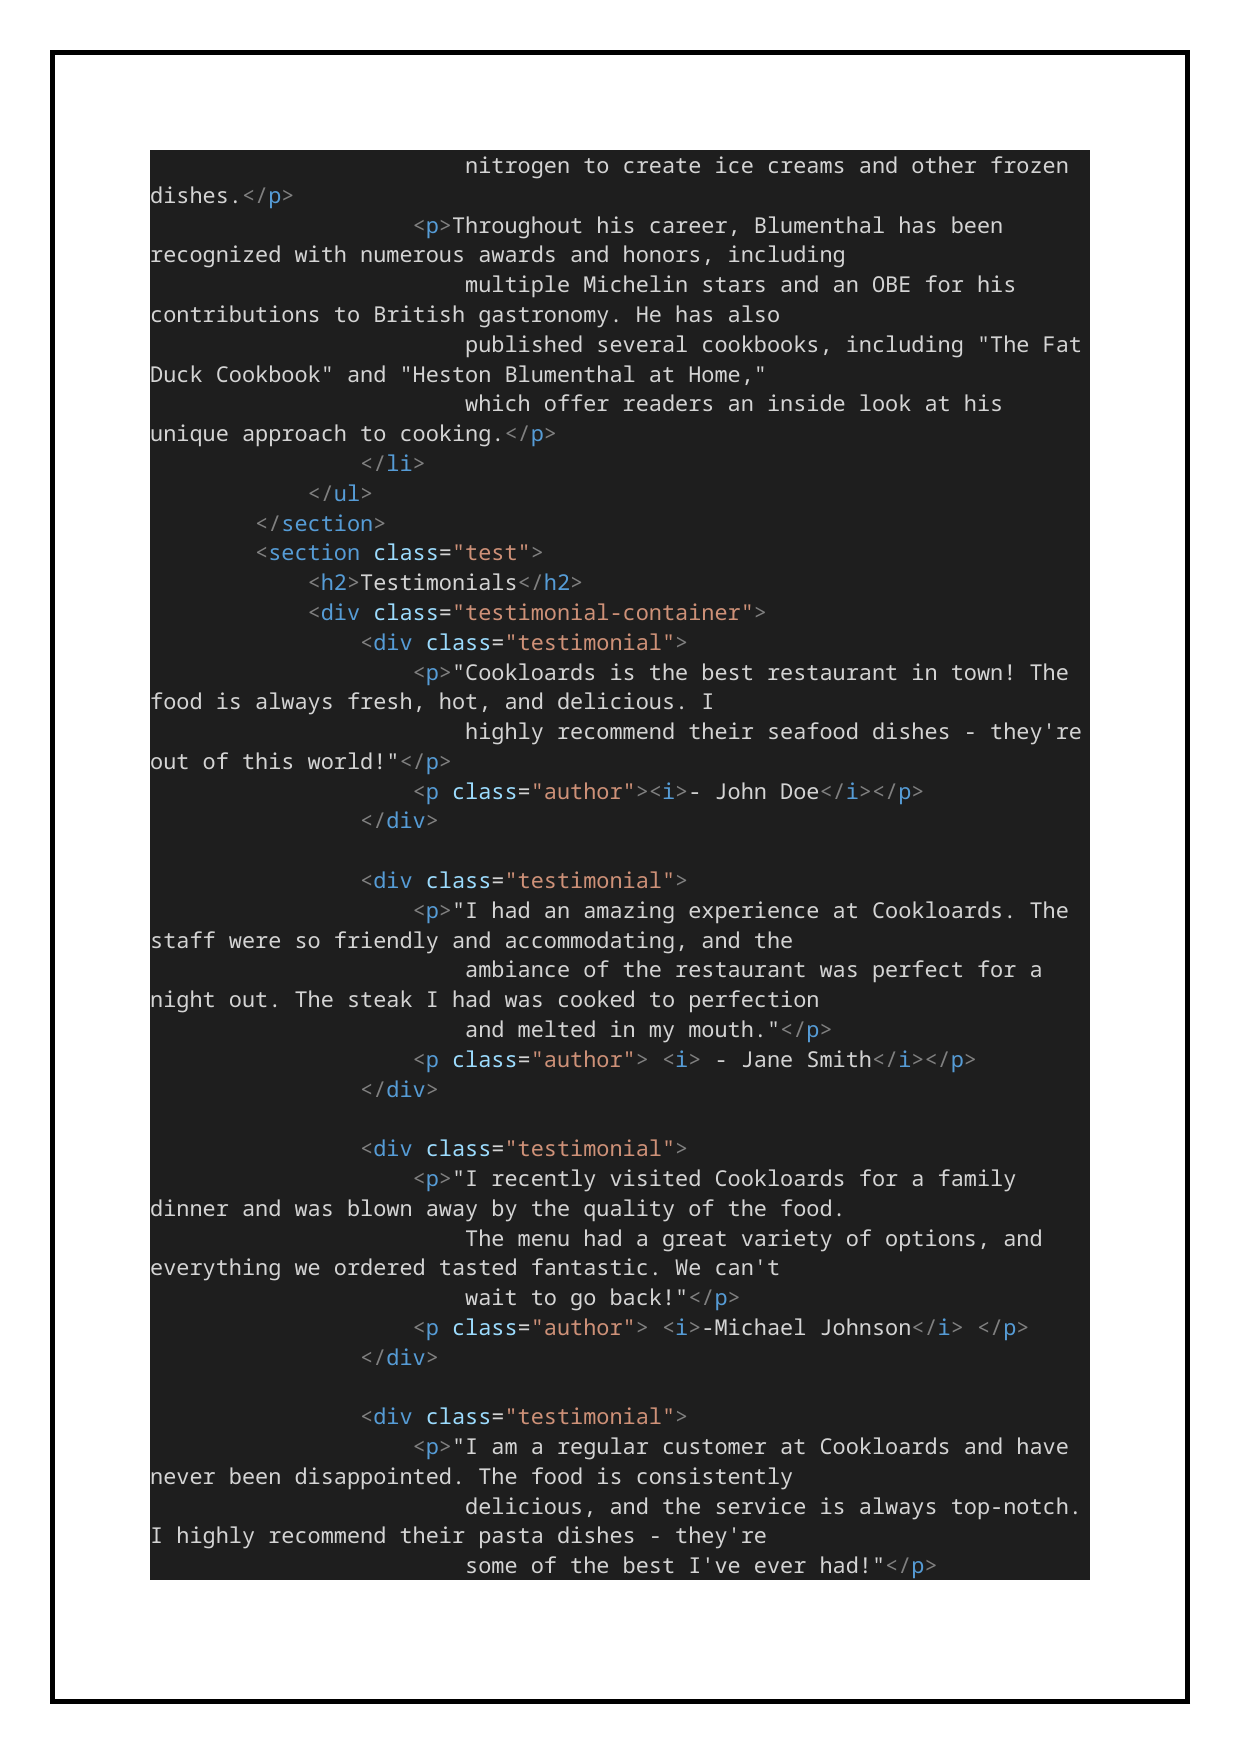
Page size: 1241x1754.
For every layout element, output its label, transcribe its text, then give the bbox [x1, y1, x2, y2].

text <p>"I am a regular customer at Cookloards and have never been disappointed. The food is consistently [150, 1431, 1090, 1491]
text highly recommend their seafood dishes - they're out of this world!"</p> [150, 716, 1090, 776]
text </ul> [150, 478, 1090, 507]
text and melted in my mouth."</p> [150, 1014, 1090, 1044]
text The menu had a great variety of options, and everything we ordered tasted fantastic. We can't [150, 1222, 1090, 1282]
text which offer readers an inside look at his unique approach to cooking.</p> [150, 388, 1090, 448]
text published several cookbooks, including "The Fat Duck Cookbook" and "Heston Blumenthal at Home," [150, 329, 1090, 388]
text <div class="testimonial"> [150, 1401, 1090, 1431]
text <p>Throughout his career, Blumenthal has been recognized with numerous awards and honors, including [150, 209, 1090, 269]
text nitrogen to create ice creams and other frozen dishes.</p> [150, 150, 1090, 209]
text <p class="author"><i>- John Doe</i></p> [150, 776, 1090, 805]
text wait to go back!"</p> [150, 1282, 1090, 1312]
text <div class="testimonial"> [150, 627, 1090, 656]
text </div> [150, 1342, 1090, 1371]
text <section class="test"> [150, 537, 1090, 567]
text delicious, and the service is always top-notch. I highly recommend their pasta dishes - they're [150, 1491, 1090, 1550]
text <h2>Testimonials</h2> [150, 567, 1090, 597]
text multiple Michelin stars and an OBE for his contributions to British gastronomy. He has also [150, 269, 1090, 329]
text some of the best I've ever had!"</p> [150, 1550, 1090, 1580]
text ambiance of the restaurant was perfect for a night out. The steak I had was cooked to perfection [150, 954, 1090, 1014]
text <p class="author"> <i>-Michael Johnson</i> </p> [150, 1312, 1090, 1342]
text <p>"Cookloards is the best restaurant in town! The food is always fresh, hot, and delicious. I [150, 656, 1090, 716]
text <p>"I recently visited Cookloards for a family dinner and was blown away by the quality of the food. [150, 1163, 1090, 1222]
text <div class="testimonial-container"> [150, 597, 1090, 627]
text </div> [150, 1073, 1090, 1103]
text </div> [150, 805, 1090, 835]
text <div class="testimonial"> [150, 1133, 1090, 1163]
text <div class="testimonial"> [150, 865, 1090, 895]
text <p>"I had an amazing experience at Cookloards. The staff were so friendly and accommodating, and the [150, 895, 1090, 954]
text </section> [150, 507, 1090, 537]
text </li> [150, 448, 1090, 478]
text <p class="author"> <i> - Jane Smith</i></p> [150, 1044, 1090, 1073]
